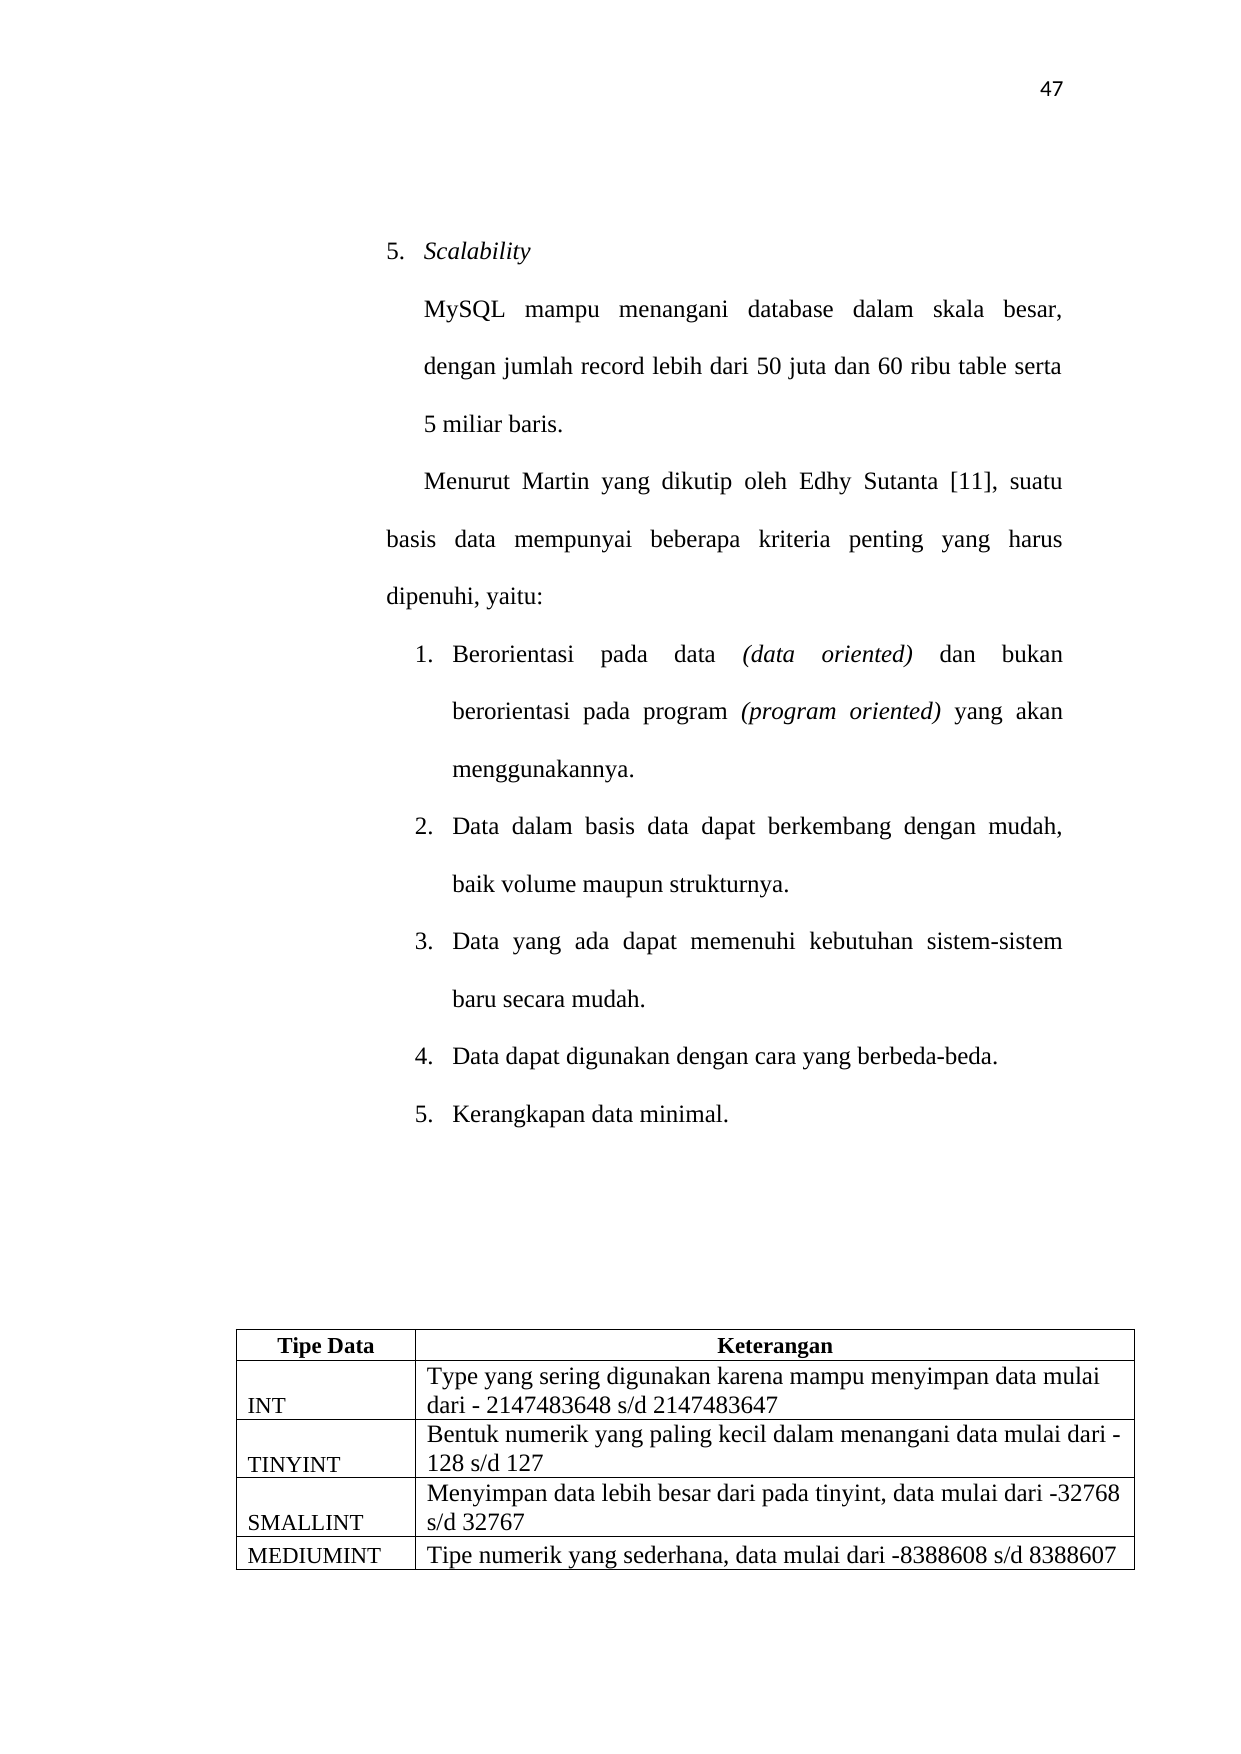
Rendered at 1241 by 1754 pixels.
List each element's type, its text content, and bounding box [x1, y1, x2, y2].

subtitle Scalability [386, 236, 1063, 265]
table_cell Menyimpan data lebih besar dari pada tinyint, data mulai dari -32768 s/d 32767 [416, 1478, 1134, 1536]
list Kerangkapan data minimal. [414, 1099, 1063, 1127]
text MySQL mampu menangani database dalam skala besar, dengan jumlah record lebih dari 50 juta dan 60 ribu table serta 5 miliar baris. [424, 294, 1063, 437]
subtitle Data dalam basis data dapat berkembang dengan mudah, baik volume maupun strukturnya. [414, 811, 1063, 897]
subtitle Data yang ada dapat memenuhi kebutuhan sistem-sistem baru secara mudah. [414, 926, 1063, 1012]
table_cell SMALLINT [237, 1478, 415, 1536]
table_cell INT [237, 1361, 415, 1418]
table_header Keterangan [416, 1330, 1134, 1360]
table_cell Type yang sering digunakan karena mampu menyimpan data mulai dari - 2147483648 s/d 2147483647 [416, 1361, 1134, 1418]
table_cell MEDIUMINT [237, 1537, 415, 1568]
table_header Tipe Data [237, 1330, 415, 1360]
table_cell Tipe numerik yang sederhana, data mulai dari -8388608 s/d 8388607 [416, 1537, 1134, 1568]
text Menurut Martin yang dikutip oleh Edhy Sutanta [11], suatu basis data mempunyai beberapa kriteria penting yang harus dipenuhi, yaitu: [386, 466, 1063, 610]
subtitle Data dapat digunakan dengan cara yang berbeda-beda. [414, 1041, 1063, 1070]
subtitle Berorientasi pada data (data oriented) dan bukan berorientasi pada program (program oriented) yang akan menggunakannya. [414, 639, 1063, 782]
table_cell Bentuk numerik yang paling kecil dalam menangani data mulai dari -128 s/d 127 [416, 1420, 1134, 1477]
table_cell TINYINT [237, 1420, 415, 1477]
